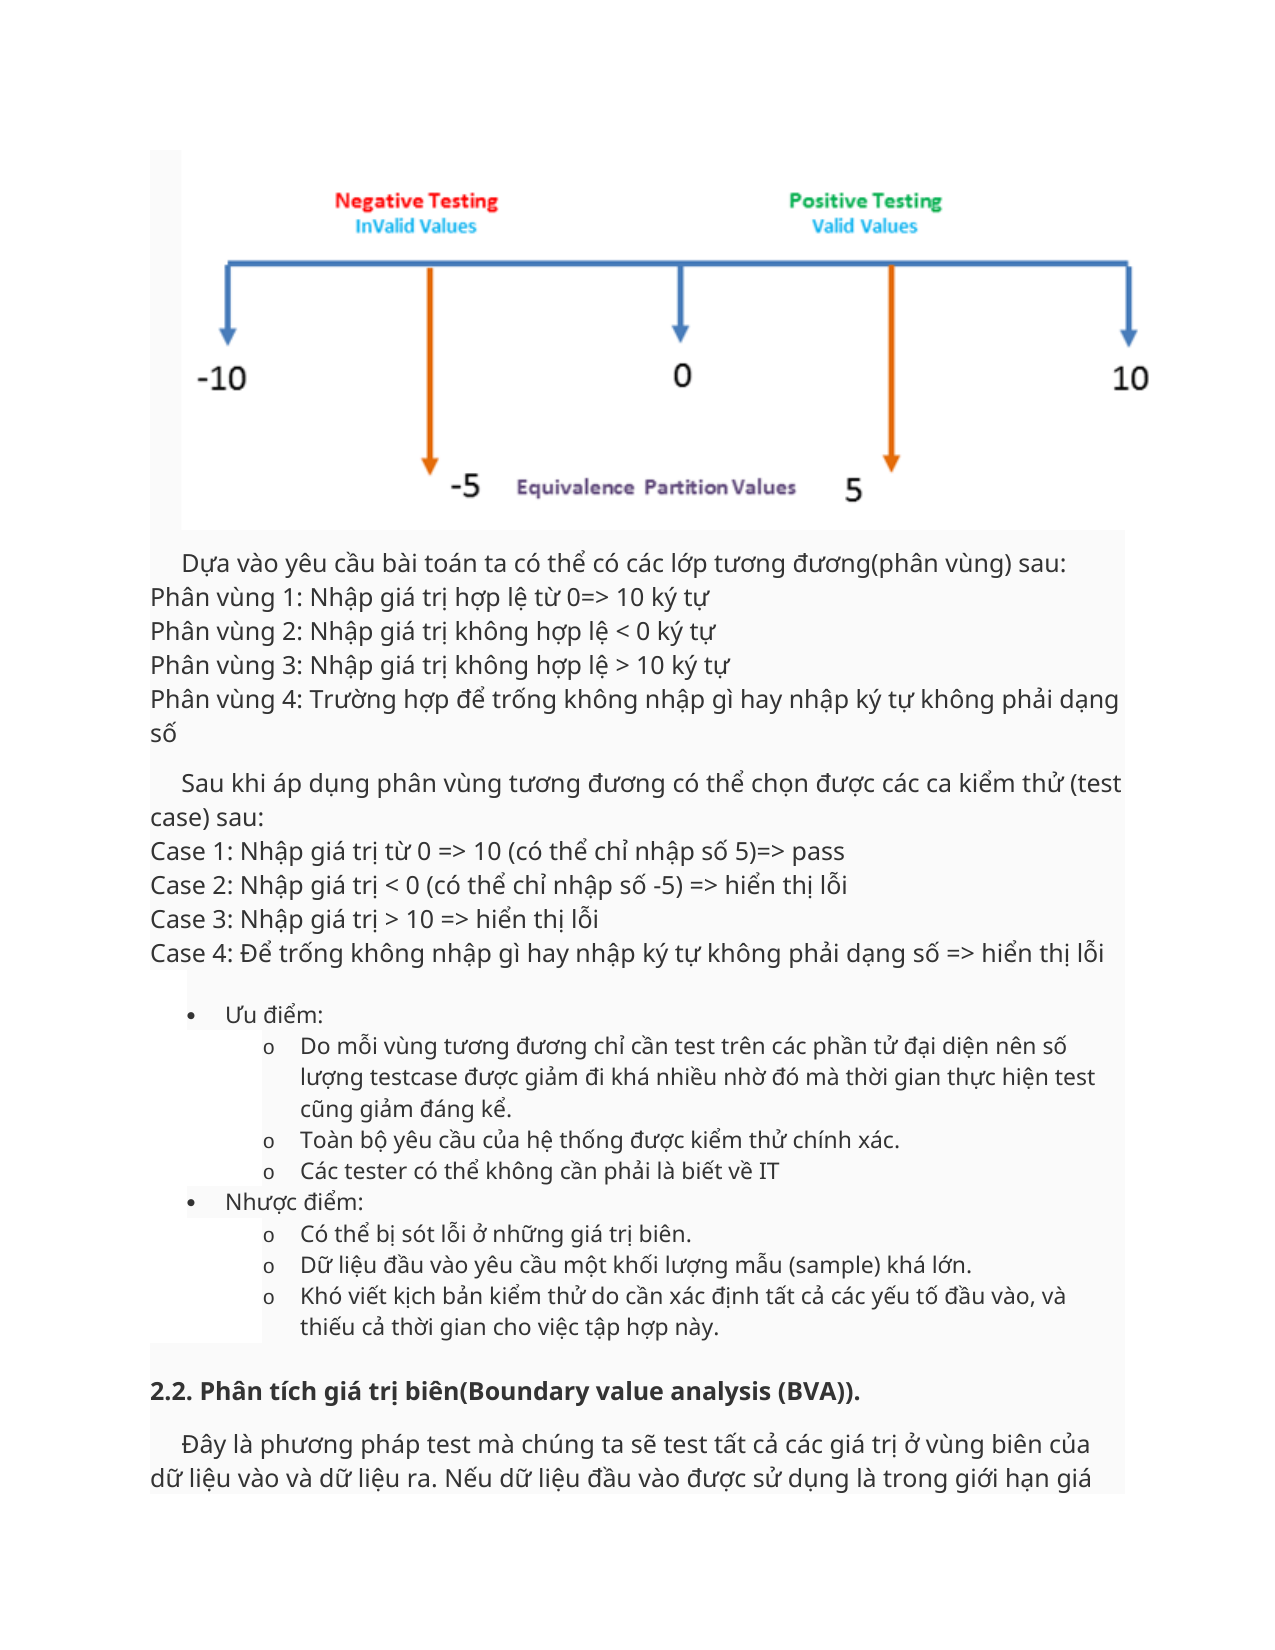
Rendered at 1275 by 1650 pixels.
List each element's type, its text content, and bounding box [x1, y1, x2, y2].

list Các tester có thể không cần phải là biết về IT [262, 1155, 1125, 1186]
list Ưu điểm: [187, 999, 1125, 1030]
list Có thể bị sót lỗi ở những giá trị biên. [262, 1218, 1125, 1249]
text Sau khi áp dụng phân vùng tương đương có thể chọn được các ca kiểm thử (test case) sau: Case 1: Nhập giá trị từ 0 => 10 (có thể chỉ nhập số 5)=> pass Case 2: Nhập giá trị < 0 (có thể chỉ nhập số -5) => hiển thị lỗi Case 3: Nhập giá trị > 10 => hiển thị lỗi Case 4: Để trống không nhập gì hay nhập ký tự không phải dạng số => hiển thị lỗi [150, 765, 1125, 970]
list Khó viết kịch bản kiểm thử do cần xác định tất cả các yếu tố đầu vào, và thiếu cả thời gian cho việc tập hợp này. [262, 1280, 1125, 1343]
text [150, 1426, 1125, 1494]
picture [181, 150, 1163, 530]
list Do mỗi vùng tương đương chỉ cần test trên các phần tử đại diện nên số lượng testcase được giảm đi khá nhiều nhờ đó mà thời gian thực hiện test cũng giảm đáng kể. [262, 1030, 1125, 1124]
subtitle 2.2. Phân tích giá trị biên(Boundary value analysis (BVA)). [150, 1374, 1125, 1408]
list Dữ liệu đầu vào yêu cầu một khối lượng mẫu (sample) khá lớn. [262, 1249, 1125, 1280]
text Dựa vào yêu cầu bài toán ta có thể có các lớp tương đương(phân vùng) sau: Phân vùng 1: Nhập giá trị hợp lệ từ 0=> 10 ký tự Phân vùng 2: Nhập giá trị không hợp lệ < 0 ký tự Phân vùng 3: Nhập giá trị không hợp lệ > 10 ký tự Phân vùng 4: Trường hợp để trống không nhập gì hay nhập ký tự không phải dạng số [150, 545, 1125, 750]
list Nhược điểm: [187, 1186, 1125, 1218]
list Toàn bộ yêu cầu của hệ thống được kiểm thử chính xác. [262, 1124, 1125, 1155]
